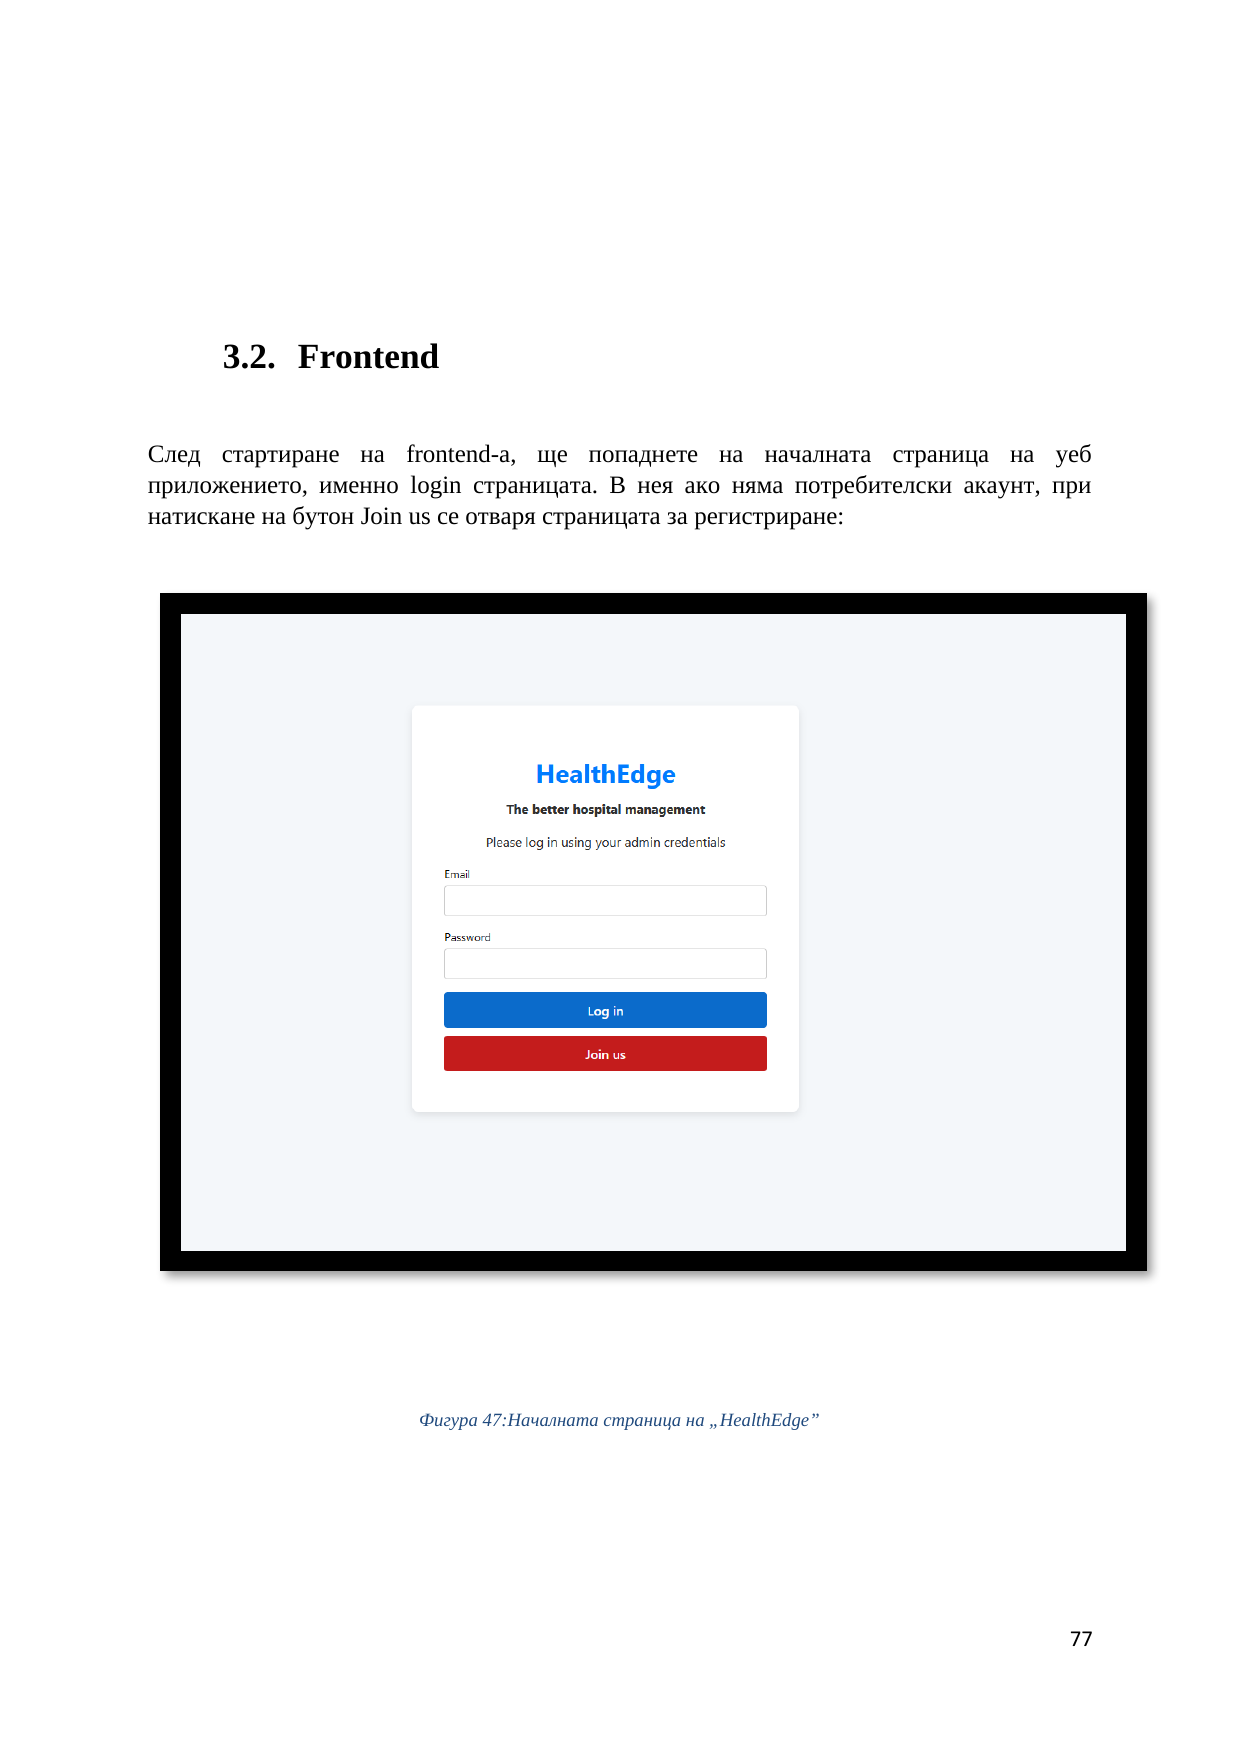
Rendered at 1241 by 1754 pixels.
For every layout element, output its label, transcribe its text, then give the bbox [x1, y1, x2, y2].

subtitle Frontend [223, 335, 1093, 376]
picture [181, 614, 1126, 1251]
text Фигура 47:Началната страница на „HealthEdge” [148, 1409, 1093, 1431]
text След стартиране на frontend-a, ще попаднете на началната страница на уеб приложението, именно login страницата. В нея ако няма потребителски акаунт, при натискане на бутон Join us се отваря страницата за регистриране: [148, 439, 1093, 530]
